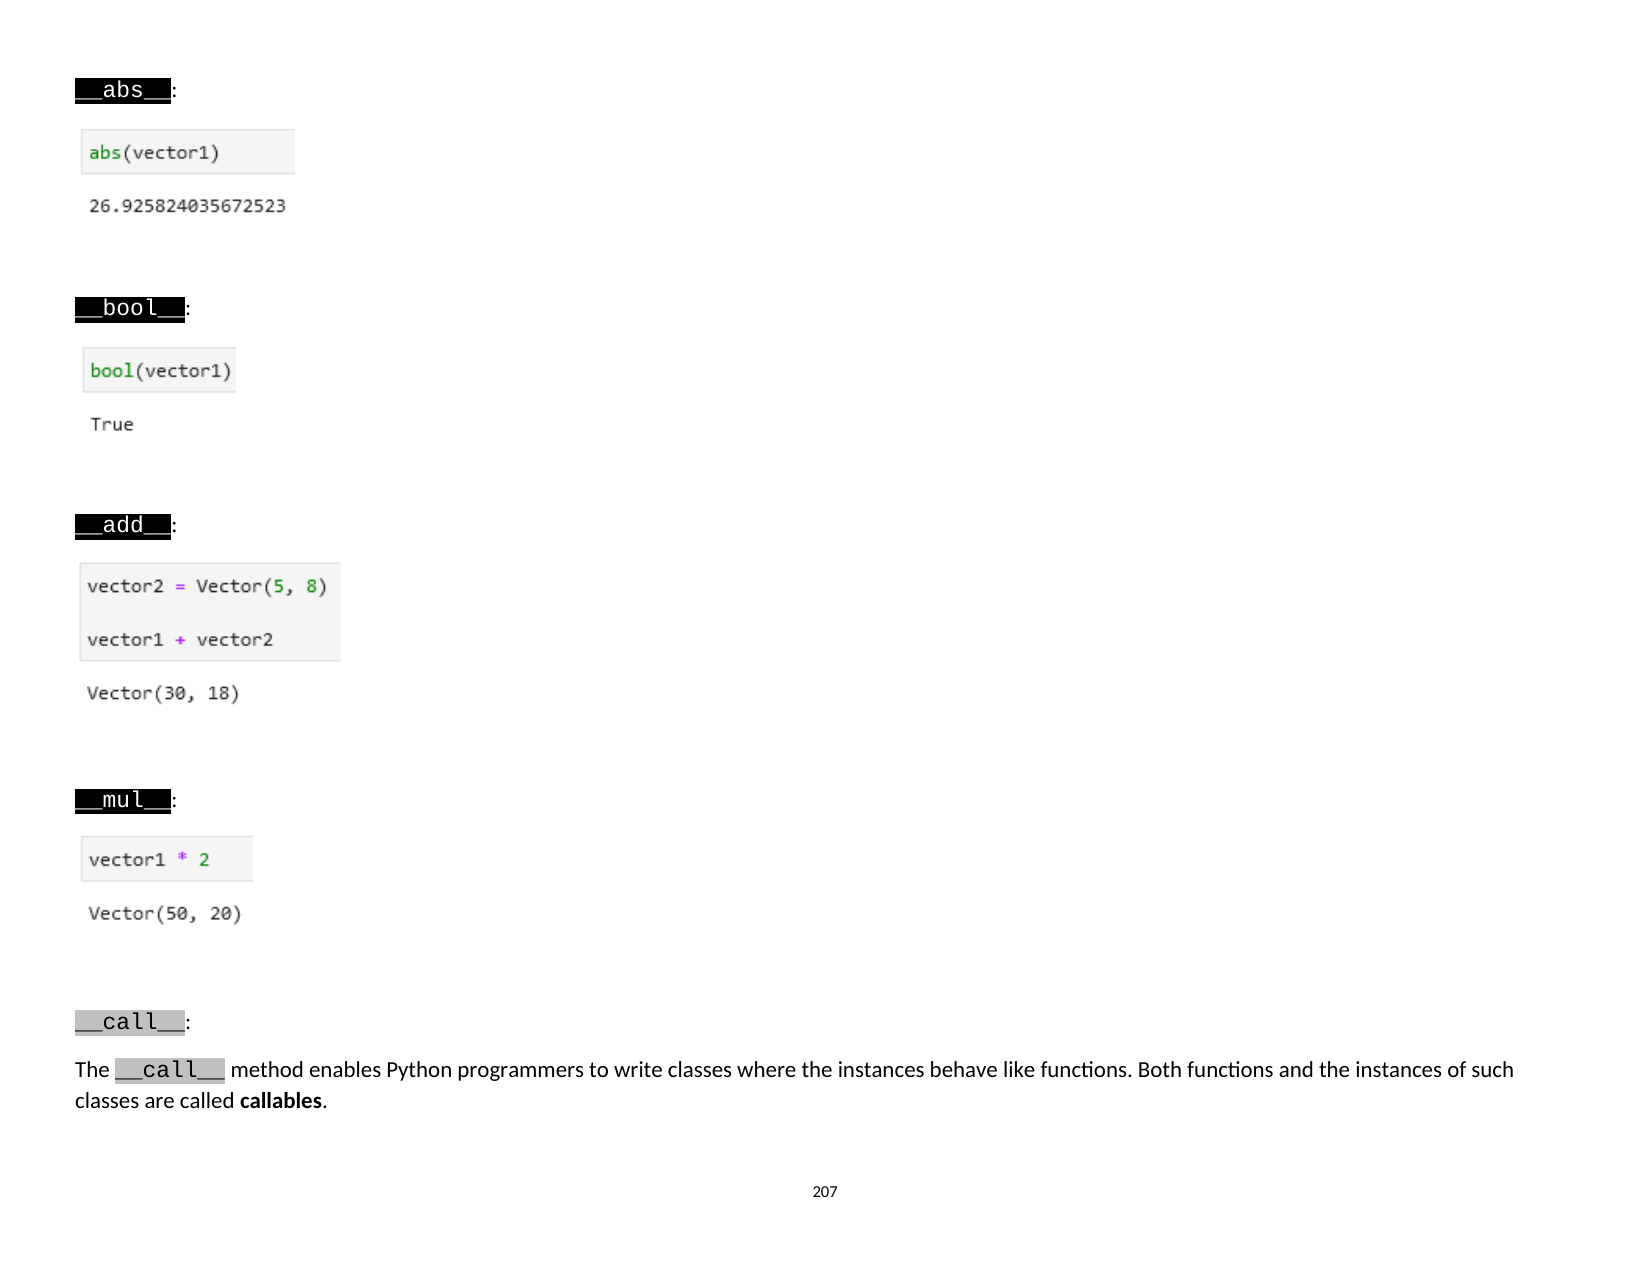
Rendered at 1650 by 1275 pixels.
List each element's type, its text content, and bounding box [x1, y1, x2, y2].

picture [75, 833, 254, 942]
text __abs__: [75, 75, 1575, 104]
picture [75, 558, 341, 720]
picture [75, 123, 296, 228]
picture [75, 341, 236, 445]
text __call__: [75, 1007, 1575, 1036]
text __mul__: [75, 785, 1575, 814]
text The __call__ method enables Python programmers to write classes where the instances behave like functions. Both functions and the instances of such classes are called callables. [75, 1055, 1575, 1114]
text __add__: [75, 511, 1575, 540]
text __bool__: [75, 293, 1575, 323]
